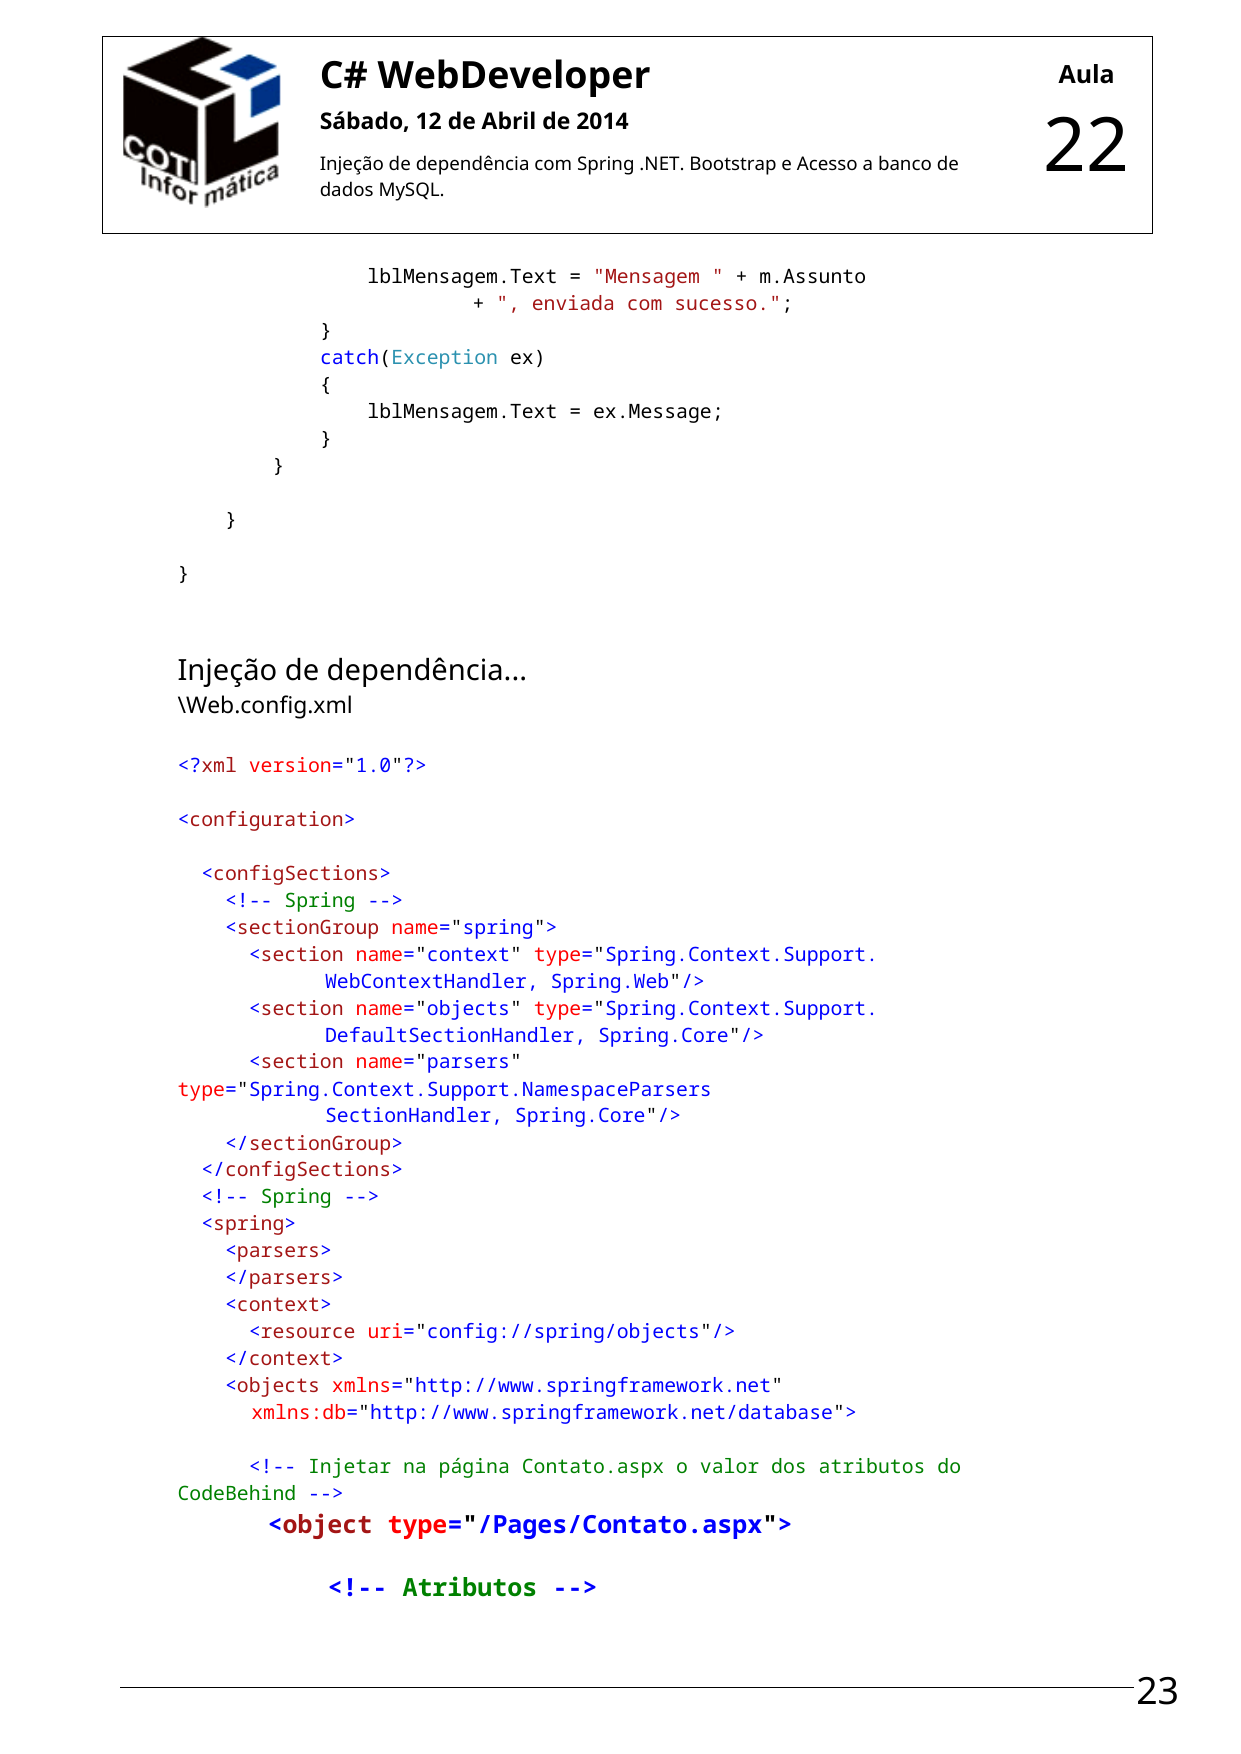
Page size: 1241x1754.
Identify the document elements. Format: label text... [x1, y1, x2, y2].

text } [177, 424, 1063, 451]
text + ", enviada com sucesso."; [398, 289, 1063, 317]
text } [177, 317, 1063, 343]
text <section name="parsers" type="Spring.Context.Support.NamespaceParsers [177, 1048, 1063, 1102]
text </configSections> [177, 1156, 1063, 1183]
text <objects xmlns="http://www.springframework.net" [177, 1372, 1063, 1398]
text <parsers> [177, 1237, 1063, 1264]
text } [177, 505, 1063, 532]
text lblMensagem.Text = "Mensagem " + m.Assunto [177, 263, 1063, 289]
text <!-- Atributos --> [177, 1569, 1063, 1603]
text <object type="/Pages/Contato.aspx"> [177, 1506, 1063, 1541]
text <context> [177, 1291, 1063, 1318]
text \Web.config.xml [177, 688, 1063, 720]
text catch(Exception ex) [177, 343, 1063, 371]
text lblMensagem.Text = ex.Message; [177, 397, 1063, 424]
text } [177, 451, 1063, 478]
text { [177, 371, 1063, 397]
text <configuration> [177, 805, 1063, 832]
text xmlns:db="http://www.springframework.net/database"> [177, 1398, 1063, 1426]
text <configSections> [177, 859, 1063, 886]
text <resource uri="config://spring/objects"/> [177, 1318, 1063, 1344]
text WebContextHandler, Spring.Web"/> [251, 967, 1063, 994]
text <section name="objects" type="Spring.Context.Support. [177, 994, 1063, 1021]
text </sectionGroup> [177, 1129, 1063, 1156]
text <?xml version="1.0"?> [177, 751, 1063, 778]
text <!-- Injetar na página Contato.aspx o valor dos atributos do CodeBehind --> [177, 1452, 1063, 1506]
text <section name="context" type="Spring.Context.Support. [177, 940, 1063, 967]
text DefaultSectionHandler, Spring.Core"/> [251, 1021, 1063, 1048]
text </parsers> [177, 1264, 1063, 1291]
text <sectionGroup name="spring"> [177, 913, 1063, 940]
text <!-- Spring --> [177, 886, 1063, 913]
text } [177, 559, 1063, 586]
text Injeção de dependência... [177, 649, 1063, 688]
text SectionHandler, Spring.Core"/> [251, 1102, 1063, 1129]
text </context> [177, 1344, 1063, 1372]
text <spring> [177, 1210, 1063, 1237]
text <!-- Spring --> [177, 1183, 1063, 1210]
